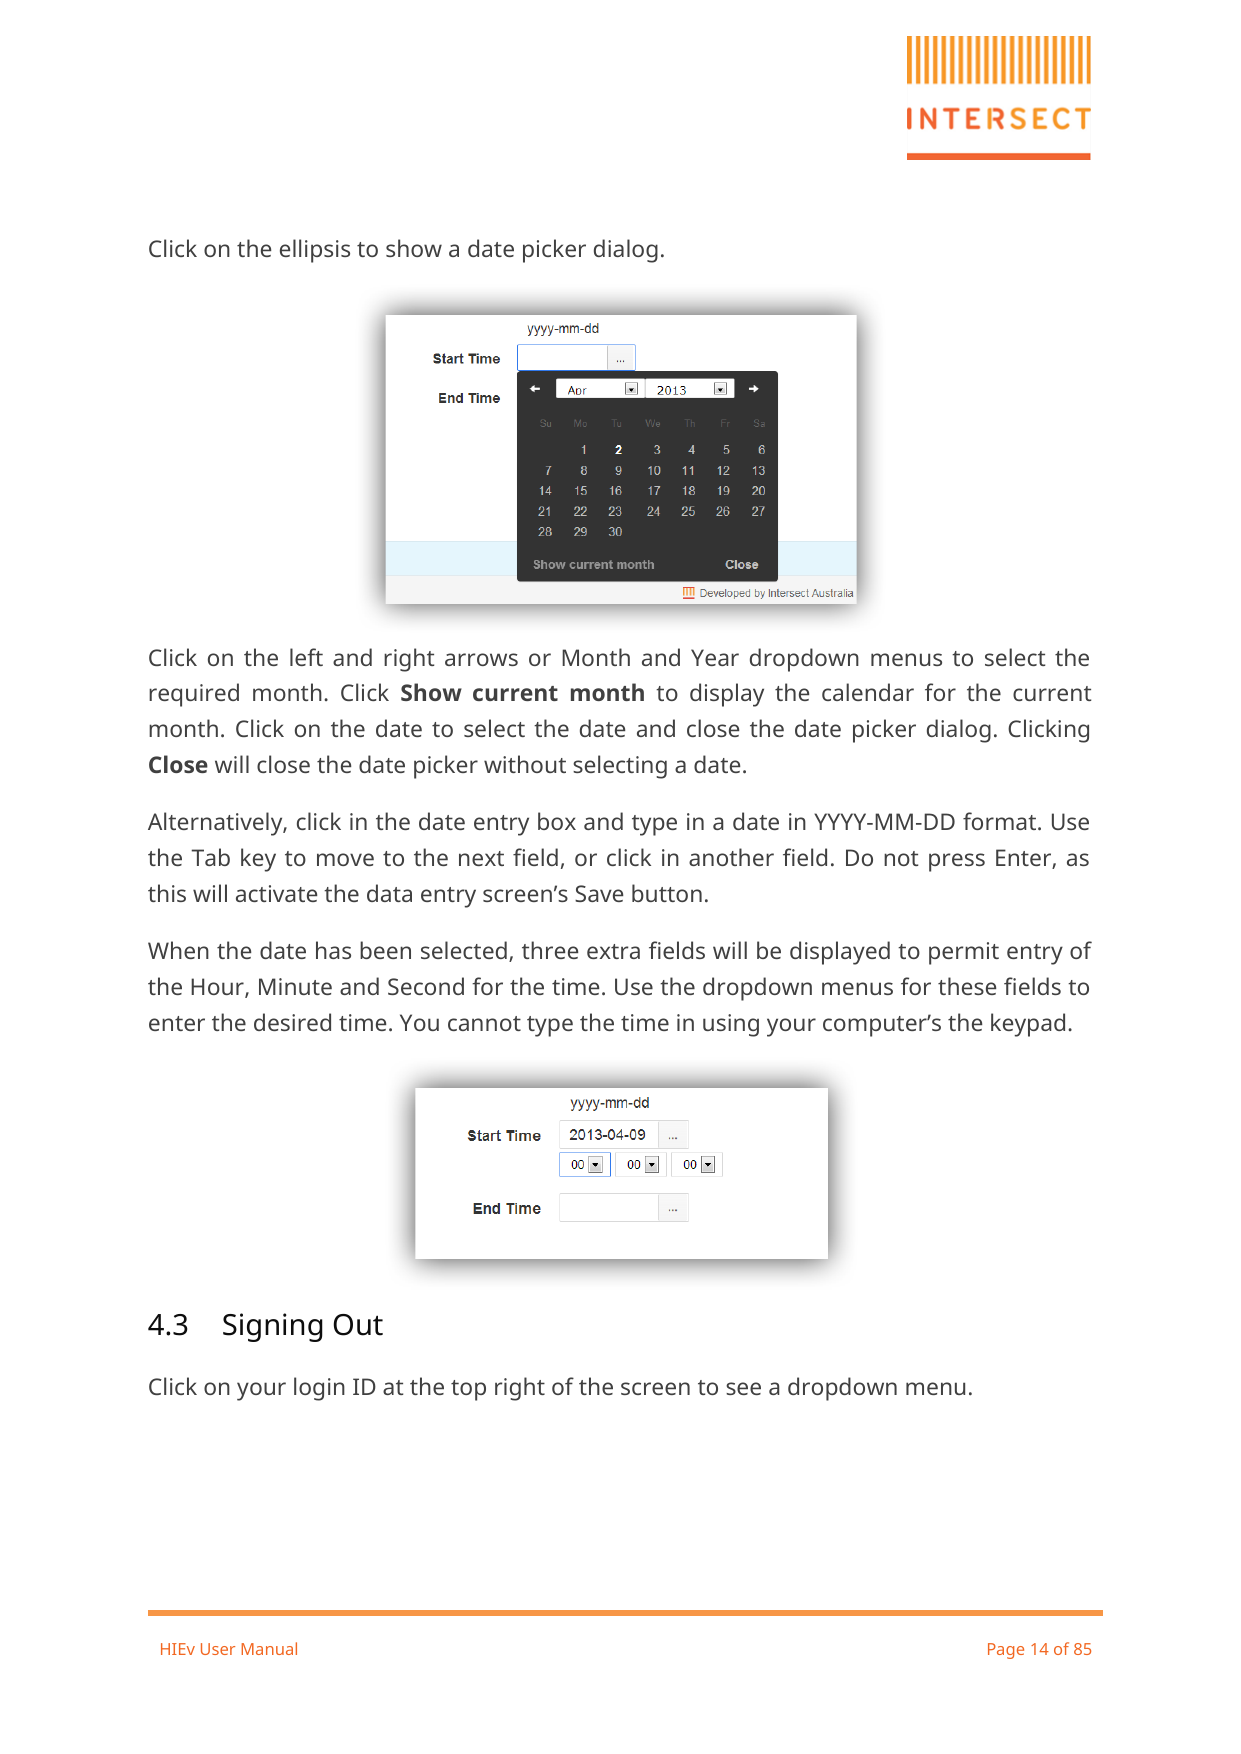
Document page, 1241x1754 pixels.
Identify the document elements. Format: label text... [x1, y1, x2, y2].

picture [415, 1088, 828, 1259]
text When the date has been selected, three extra fields will be displayed to permit entry of the Hour, Minute and Second for the time. Use the dropdown menus for these fields to enter the desired time. You cannot type the time in using your computer’s the keypad. [148, 935, 1092, 1038]
text Click on the left and right arrows or Month and Year dropdown menus to select the required month. Click Show current month to display the calendar for the current month. Click on the date to select the date and close the date picker dialog. Clicking Close will close the date picker without selecting a date. [148, 641, 1092, 781]
picture [905, 34, 1093, 162]
text Click on your login ID at the top right of the screen to see a dropdown menu. [148, 1371, 1092, 1402]
text Alternatively, click in the date entry box and type in a date in YYYY-MM-DD format. Use the Tab key to move to the next field, or click in another field. Do not press Enter, as this will activate the data entry screen’s Save button. [148, 806, 1092, 909]
subtitle Signing Out [148, 1304, 1092, 1344]
text Click on the ellipsis to show a date picker dialog. [148, 233, 1092, 265]
picture [385, 315, 857, 604]
